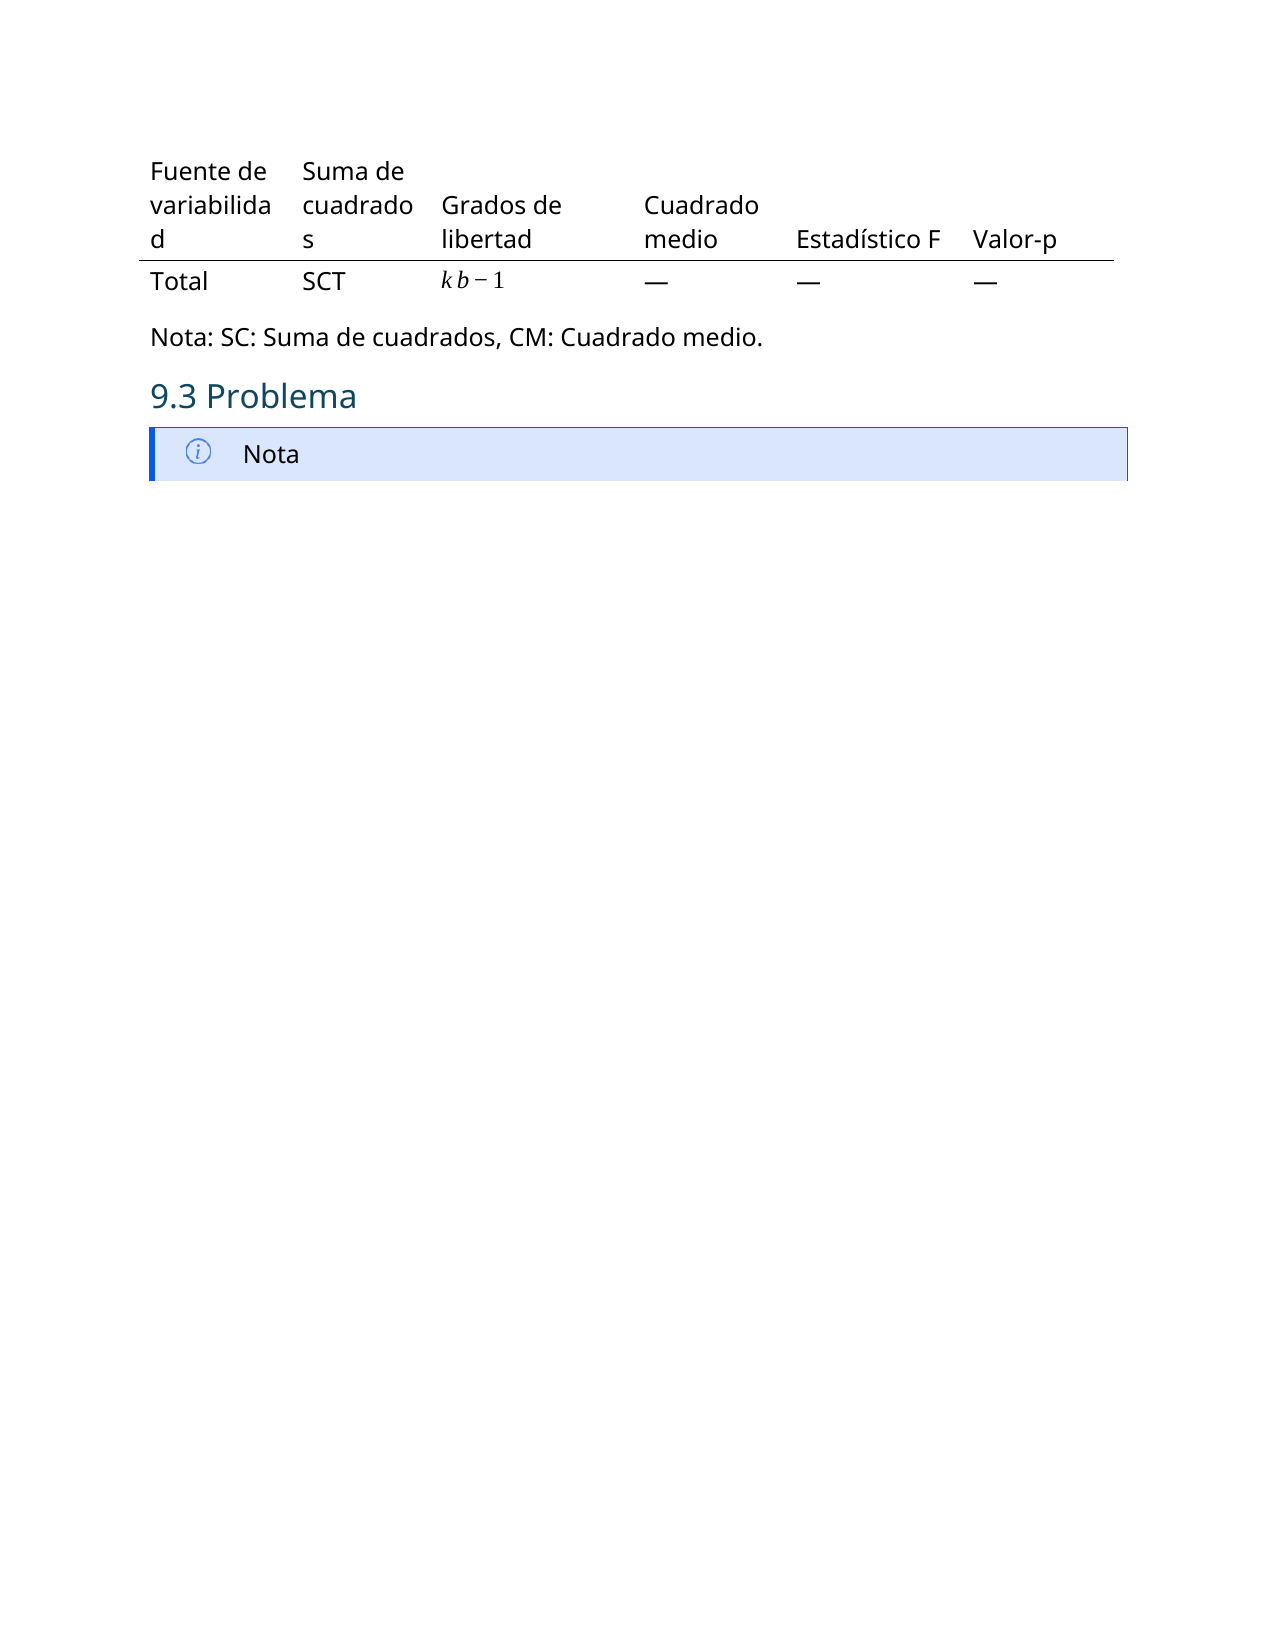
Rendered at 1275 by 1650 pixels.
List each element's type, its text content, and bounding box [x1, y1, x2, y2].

table_cell — [633, 261, 784, 301]
table_cell [430, 261, 632, 301]
table_header Estadístico F [785, 150, 962, 260]
table_header Nota [155, 428, 1127, 481]
table_cell — [962, 261, 1114, 301]
picture [186, 438, 211, 464]
table_cell SCT [291, 261, 430, 301]
table_cell — [785, 261, 962, 301]
table_header Valor-p [962, 150, 1114, 260]
table_header Grados de libertad [430, 150, 632, 260]
table_header Fuente de variabilidad [139, 150, 291, 260]
subtitle 9.3 Problema [150, 373, 1125, 418]
text Nota: SC: Suma de cuadrados, CM: Cuadrado medio. [150, 320, 1125, 354]
table_header Suma de cuadrados [291, 150, 430, 260]
table_cell Total [139, 261, 291, 301]
table_header Cuadrado medio [633, 150, 784, 260]
